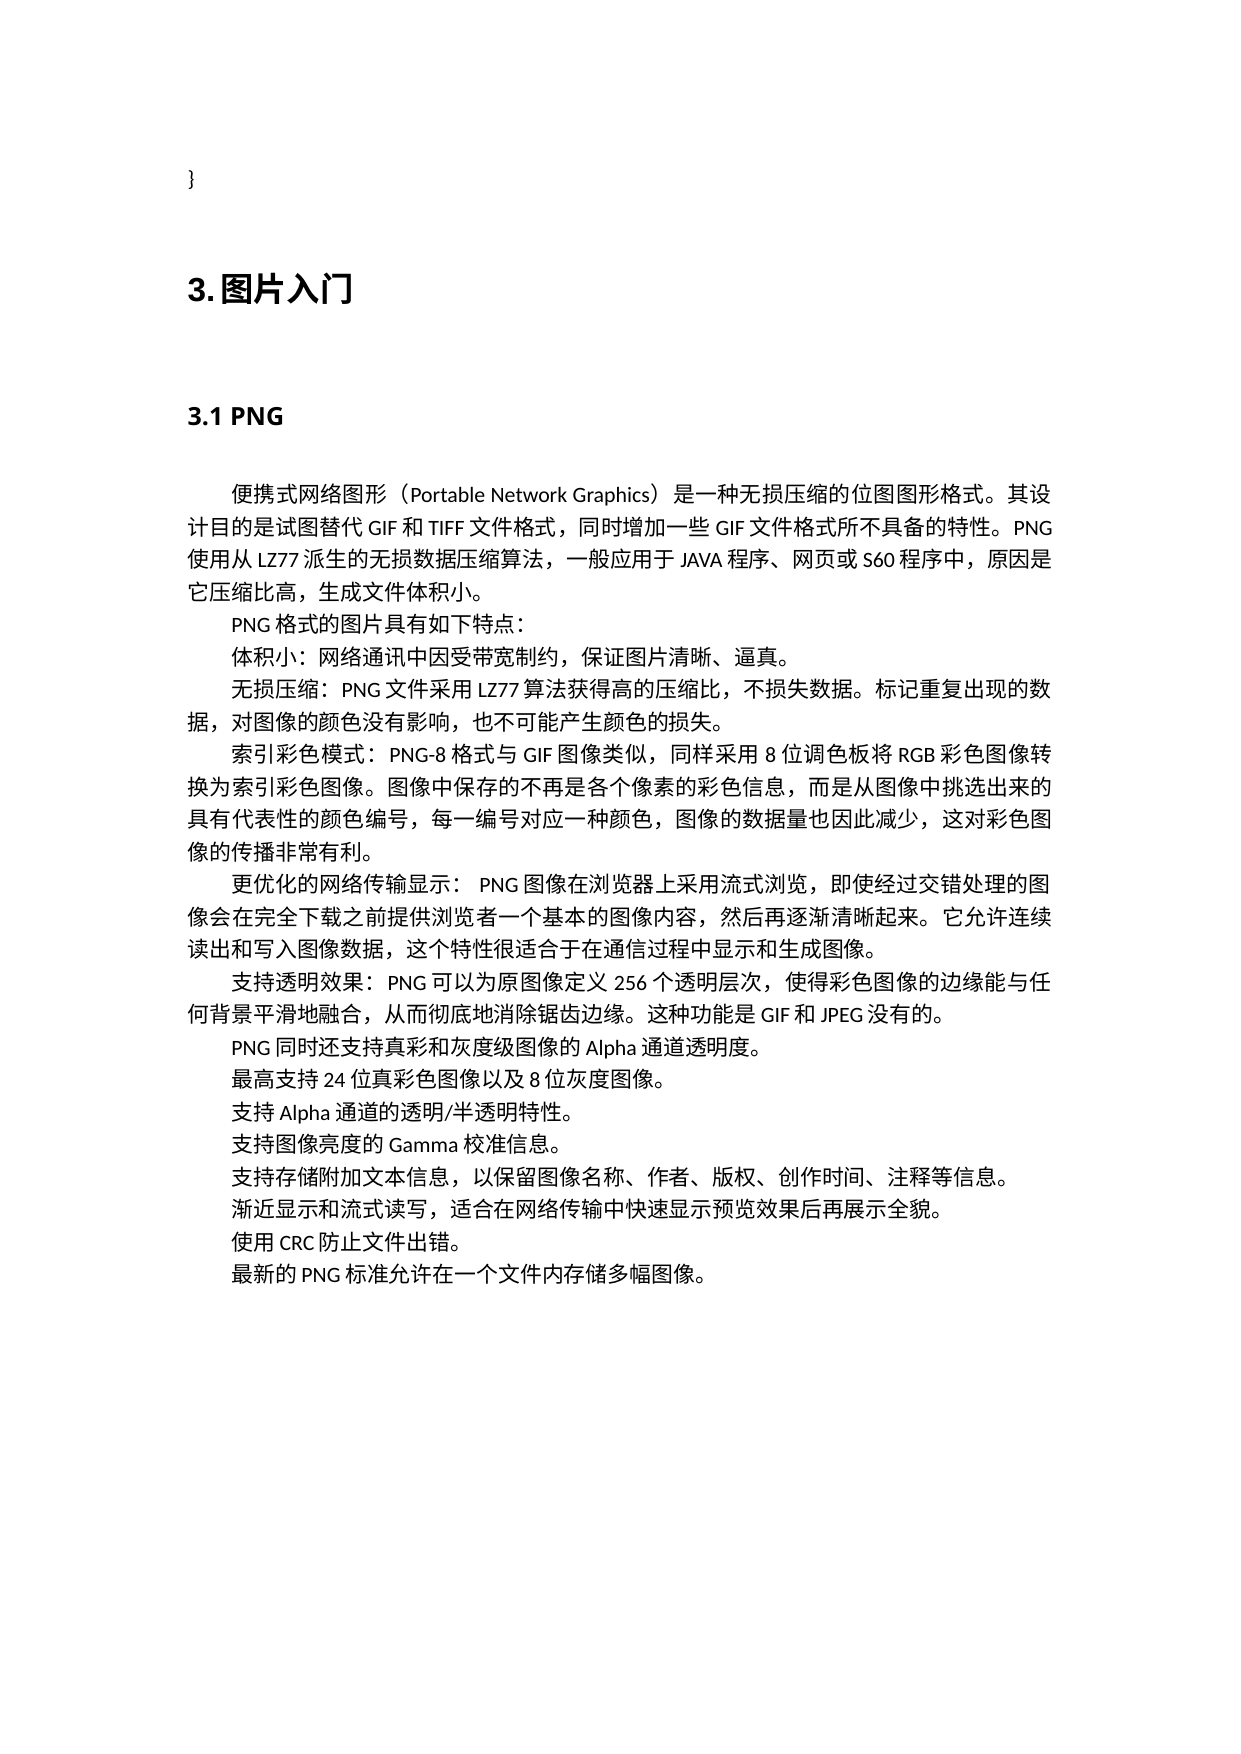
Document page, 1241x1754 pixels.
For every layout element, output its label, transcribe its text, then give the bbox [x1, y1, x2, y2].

list 无损压缩：PNG文件采用LZ77算法获得高的压缩比，不损失数据。标记重复出现的数据，对图像的颜色没有影响，也不可能产生颜色的损失。 [187, 672, 1053, 737]
list 体积小：网络通讯中因受带宽制约，保证图片清晰、逼真。 [187, 639, 1053, 672]
list 支持图像亮度的Gamma校准信息。 [187, 1127, 1053, 1159]
list 索引彩色模式：PNG-8格式与GIF图像类似，同样采用8位调色板将RGB彩色图像转换为索引彩色图像。图像中保存的不再是各个像素的彩色信息，而是从图像中挑选出来的具有代表性的颜色编号，每一编号对应一种颜色，图像的数据量也因此减少，这对彩色图像的传播非常有利。 [187, 737, 1053, 867]
list 便携式网络图形（Portable Network Graphics）是一种无损压缩的位图图形格式。其设计目的是试图替代GIF和TIFF文件格式，同时增加一些GIF文件格式所不具备的特性。PNG使用从LZ77派生的无损数据压缩算法，一般应用于JAVA程序、网页或S60程序中，原因是它压缩比高，生成文件体积小。 [187, 477, 1053, 607]
list 支持透明效果：PNG可以为原图像定义256个透明层次，使得彩色图像的边缘能与任何背景平滑地融合，从而彻底地消除锯齿边缘。这种功能是GIF和JPEG没有的。 [187, 964, 1053, 1029]
subtitle 图片入门 [187, 254, 1053, 319]
subtitle PNG [187, 383, 1053, 448]
list 支持存储附加文本信息，以保留图像名称、作者、版权、创作时间、注释等信息。 [187, 1159, 1053, 1192]
text } [187, 162, 1053, 194]
list 支持Alpha通道的透明/半透明特性。 [187, 1094, 1053, 1127]
list PNG格式的图片具有如下特点： [187, 607, 1053, 639]
list 更优化的网络传输显示： PNG图像在浏览器上采用流式浏览，即使经过交错处理的图像会在完全下载之前提供浏览者一个基本的图像内容，然后再逐渐清晰起来。它允许连续读出和写入图像数据，这个特性很适合于在通信过程中显示和生成图像。 [187, 867, 1053, 964]
list 使用CRC防止文件出错。 [187, 1224, 1053, 1257]
list 最高支持24位真彩色图像以及8位灰度图像。 [187, 1062, 1053, 1094]
list PNG同时还支持真彩和灰度级图像的Alpha通道透明度。 [187, 1029, 1053, 1062]
list 渐近显示和流式读写，适合在网络传输中快速显示预览效果后再展示全貌。 [187, 1192, 1053, 1224]
list 最新的PNG标准允许在一个文件内存储多幅图像。 [187, 1257, 1053, 1289]
